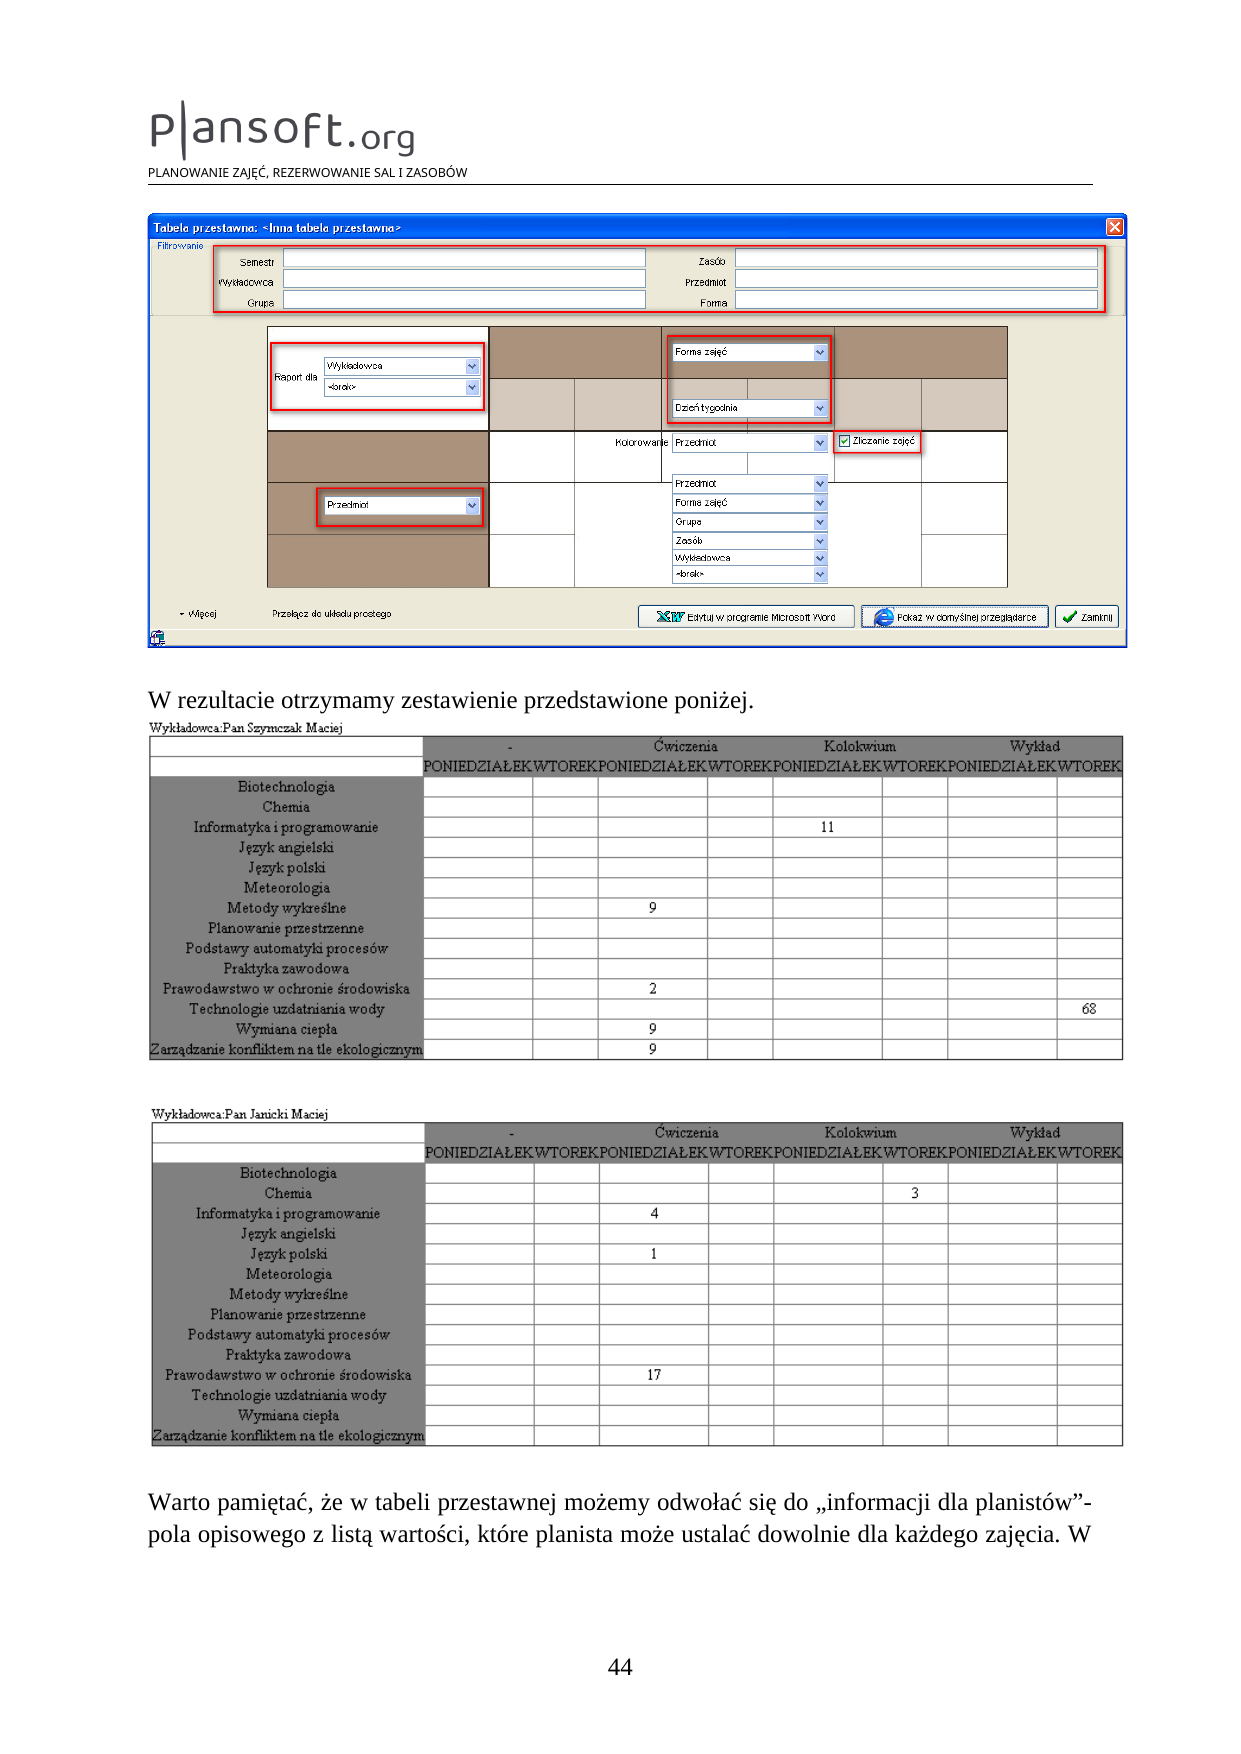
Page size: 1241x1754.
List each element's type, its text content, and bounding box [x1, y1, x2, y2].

picture [147, 718, 1128, 1065]
text W rezultacie otrzymamy zestawienie przedstawione poniżej. [148, 685, 1093, 714]
picture [147, 213, 1128, 648]
picture [147, 73, 418, 165]
picture [147, 1102, 1128, 1450]
